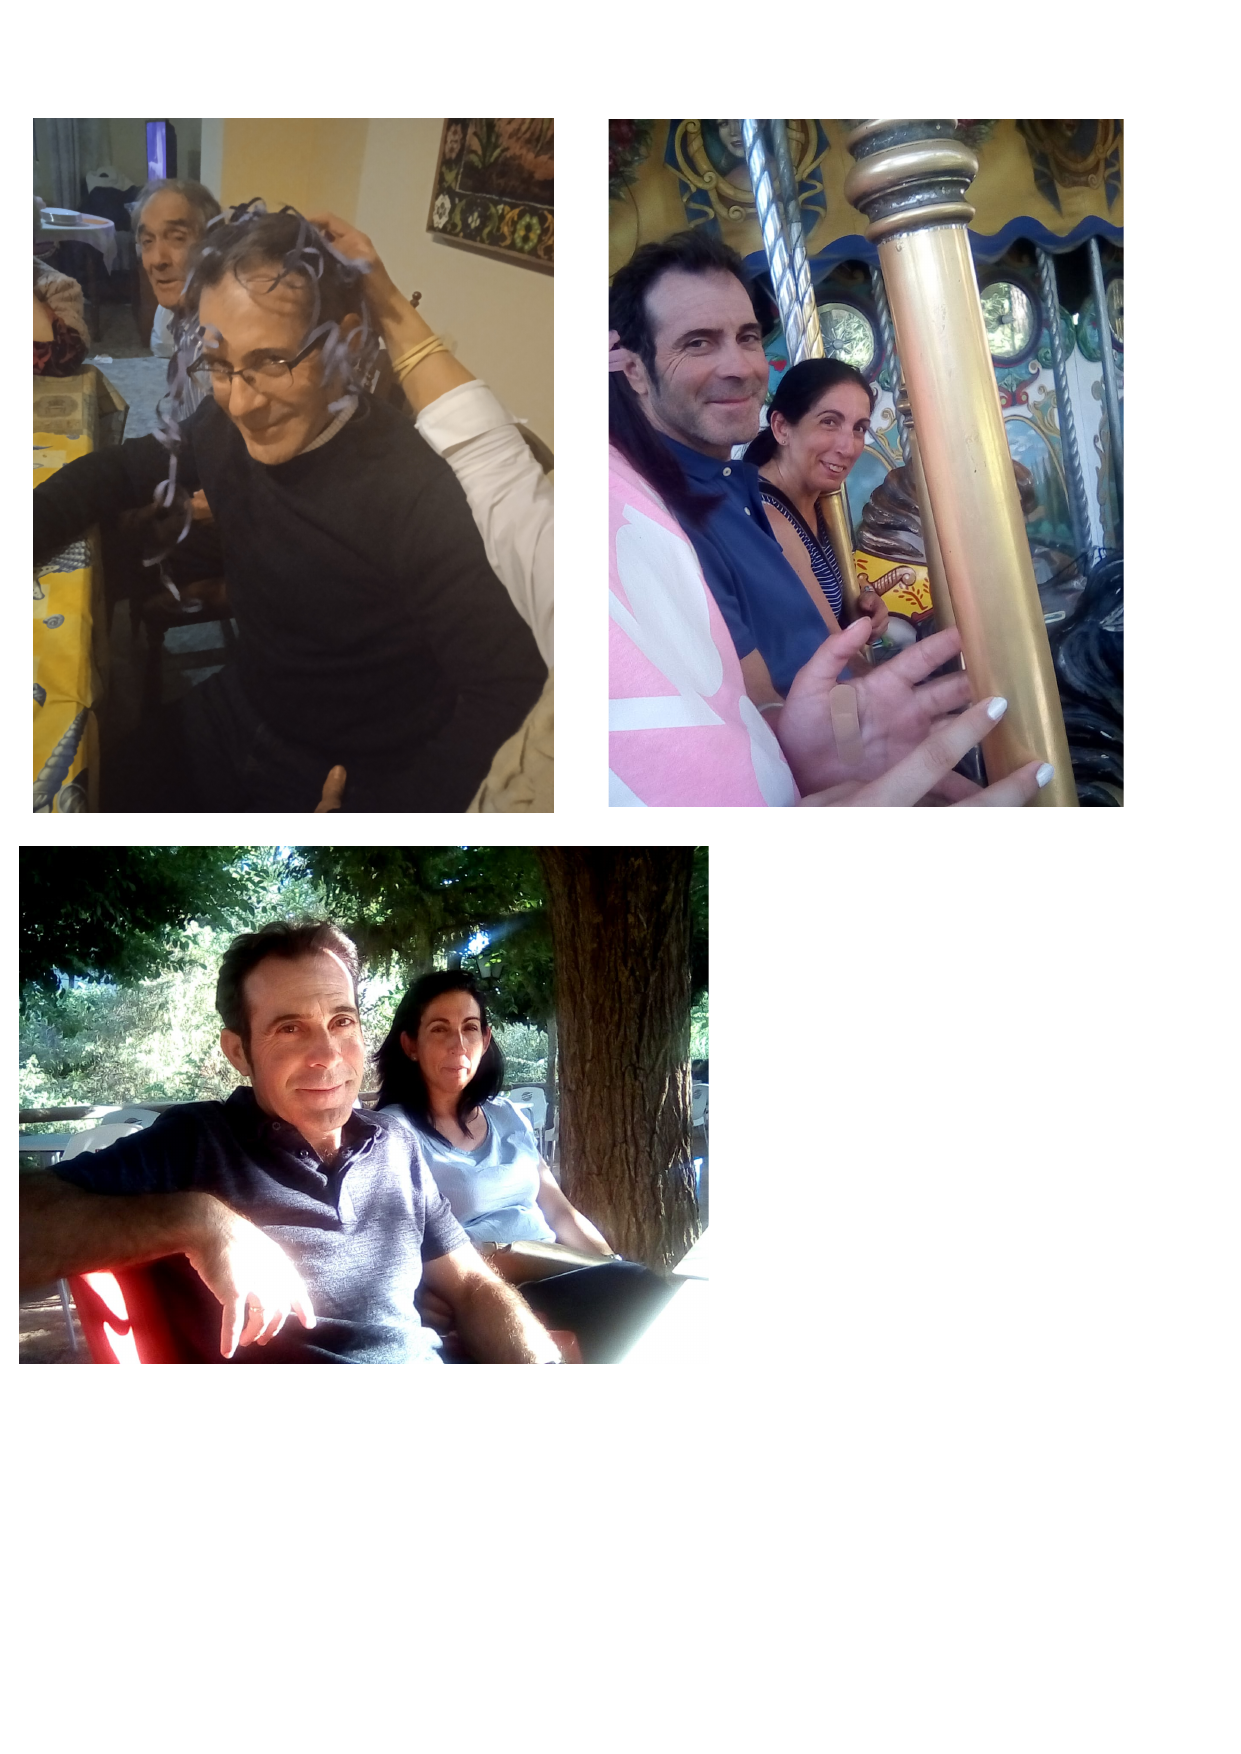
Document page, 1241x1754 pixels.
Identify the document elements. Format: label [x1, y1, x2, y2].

picture [19, 846, 709, 1364]
picture [608, 119, 1124, 807]
picture [33, 118, 554, 813]
